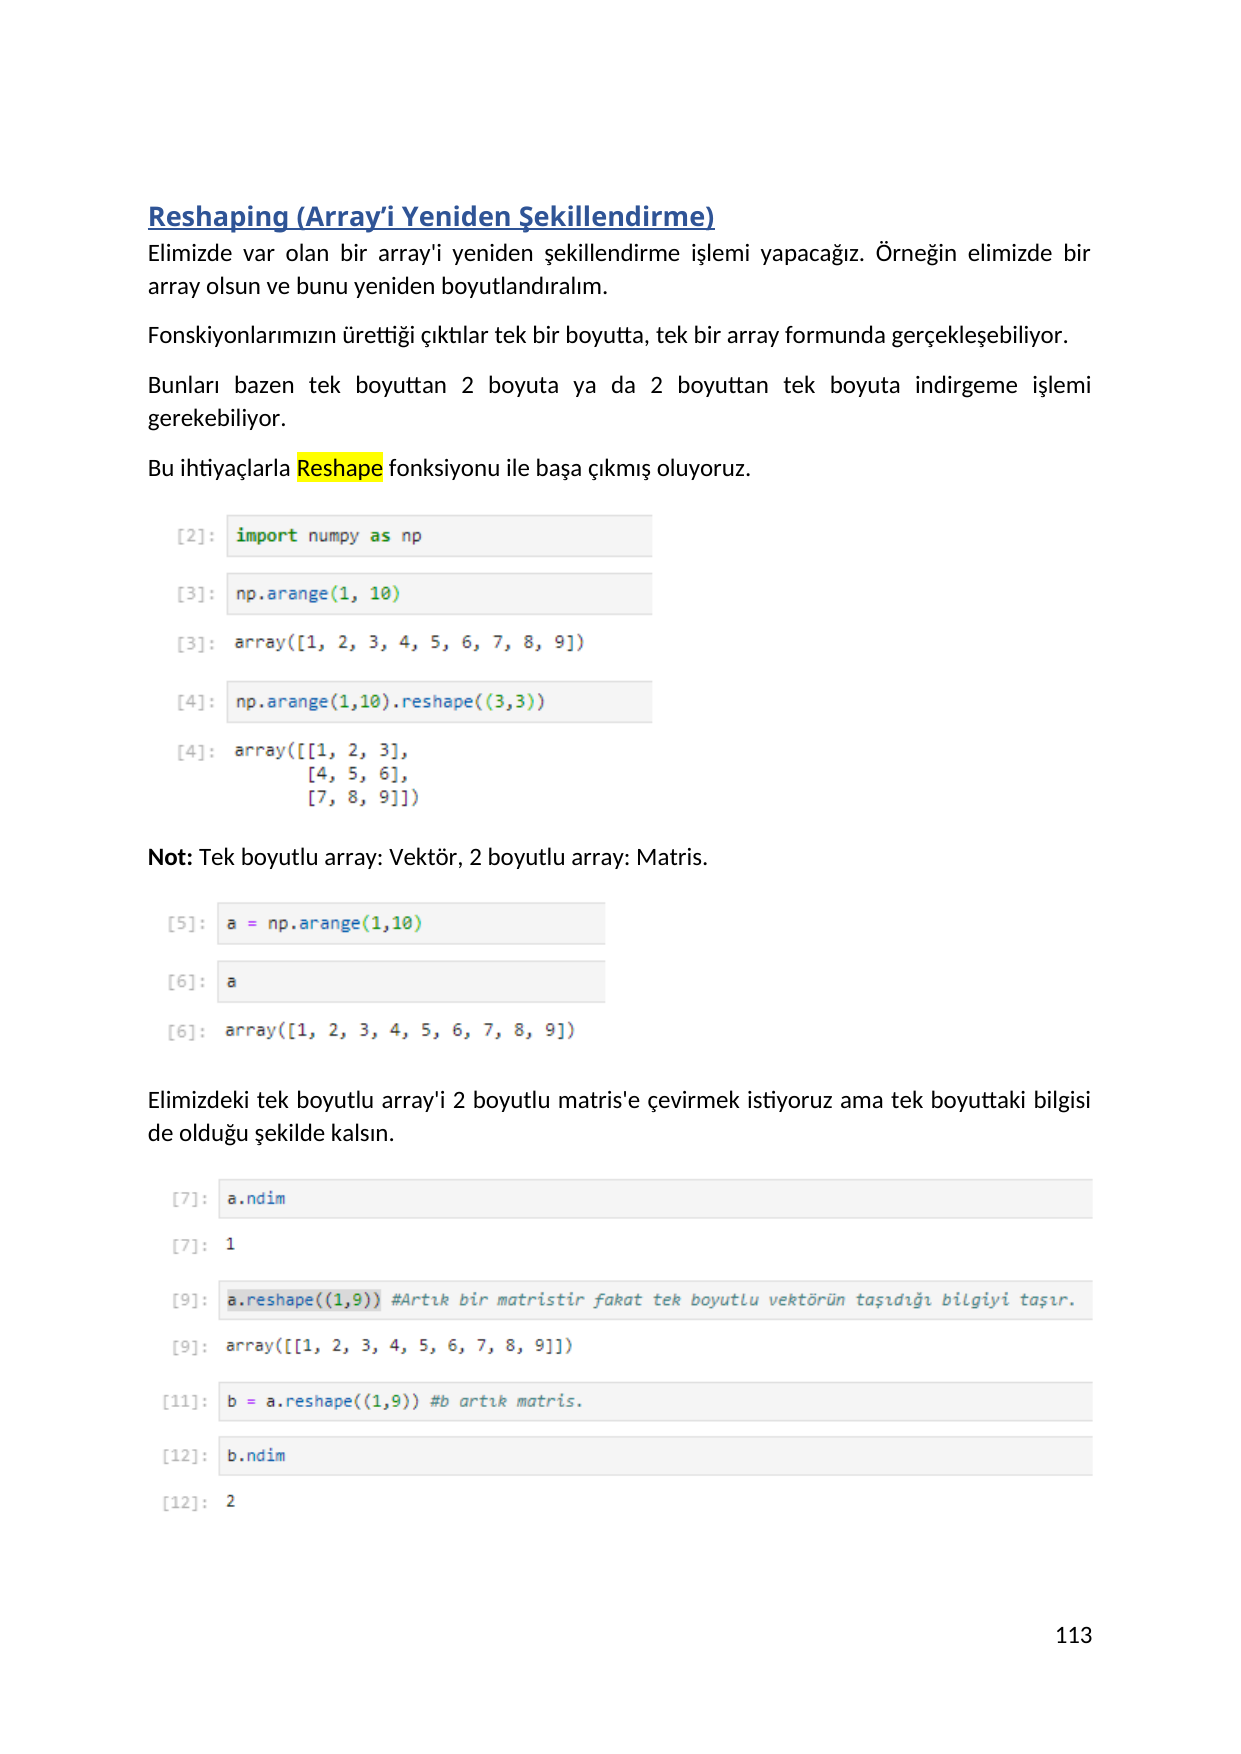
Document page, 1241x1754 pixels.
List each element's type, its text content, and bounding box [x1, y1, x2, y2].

text Not: Tek boyutlu array: Vektör, 2 boyutlu array: Matris. [148, 841, 1092, 871]
subtitle Reshaping (Array’i Yeniden Şekillendirme) [148, 197, 1092, 234]
text Bunları bazen tek boyuttan 2 boyuta ya da 2 boyuttan tek boyuta indirgeme işlemi gerekebiliyor. [148, 369, 1092, 433]
text Fonskiyonlarımızın ürettiği çıktılar tek bir boyutta, tek bir array formunda gerçekleşebiliyor. [148, 319, 1092, 350]
text Bu ihtiyaçlarla Reshape fonksiyonu ile başa çıkmış oluyoruz. [148, 452, 297, 482]
text Elimizde var olan bir array'i yeniden şekillendirme işlemi yapacağız. Örneğin elimizde bir array olsun ve bunu yeniden boyutlandıralım. [148, 237, 1092, 301]
picture [147, 890, 606, 1066]
text Elimizdeki tek boyutlu array'i 2 boyutlu matris'e çevirmek istiyoruz ama tek boyuttaki bilgisi de olduğu şekilde kalsın. [148, 1084, 1092, 1148]
picture [147, 1166, 1093, 1526]
text Bu ihtiyaçlarla Reshape fonksiyonu ile başa çıkmış oluyoruz. [383, 452, 1092, 482]
picture [147, 501, 653, 822]
